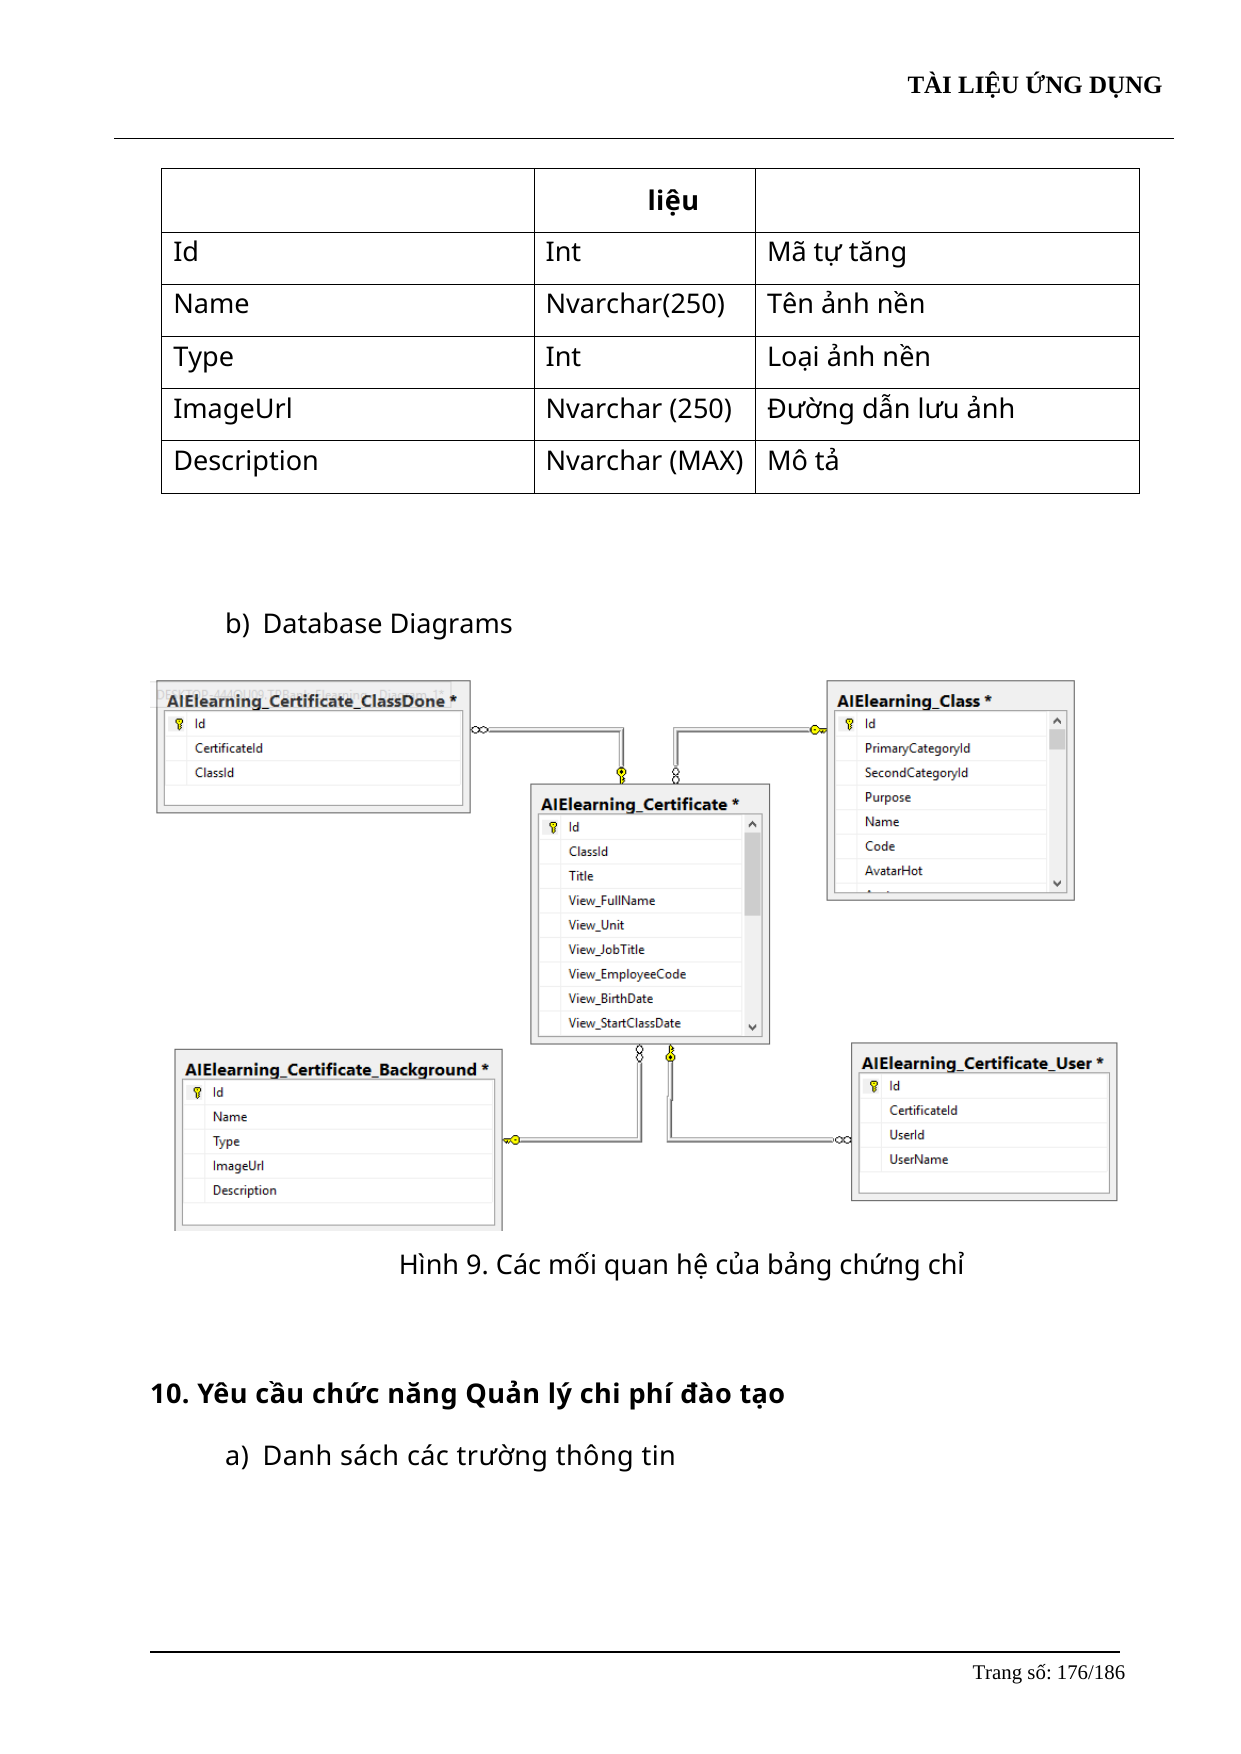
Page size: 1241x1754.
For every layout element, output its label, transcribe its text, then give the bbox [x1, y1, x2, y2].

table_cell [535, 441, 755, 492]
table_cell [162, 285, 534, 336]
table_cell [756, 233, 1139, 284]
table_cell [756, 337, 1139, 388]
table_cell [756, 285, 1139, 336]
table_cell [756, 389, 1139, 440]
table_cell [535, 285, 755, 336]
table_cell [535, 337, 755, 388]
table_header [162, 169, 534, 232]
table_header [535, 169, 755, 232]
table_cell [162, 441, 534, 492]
list Database Diagrams [225, 604, 1120, 641]
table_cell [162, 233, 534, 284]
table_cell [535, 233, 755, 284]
subtitle 10. Yêu cầu chức năng Quản lý chi phí đào tạo [150, 1374, 1120, 1411]
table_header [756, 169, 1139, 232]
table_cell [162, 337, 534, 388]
list Danh sách các trường thông tin [225, 1436, 1120, 1473]
text Hình 9. Các mối quan hệ của bảng chứng chỉ [150, 1245, 1120, 1282]
picture [150, 676, 1125, 1231]
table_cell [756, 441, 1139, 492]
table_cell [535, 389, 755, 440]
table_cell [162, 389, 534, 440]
